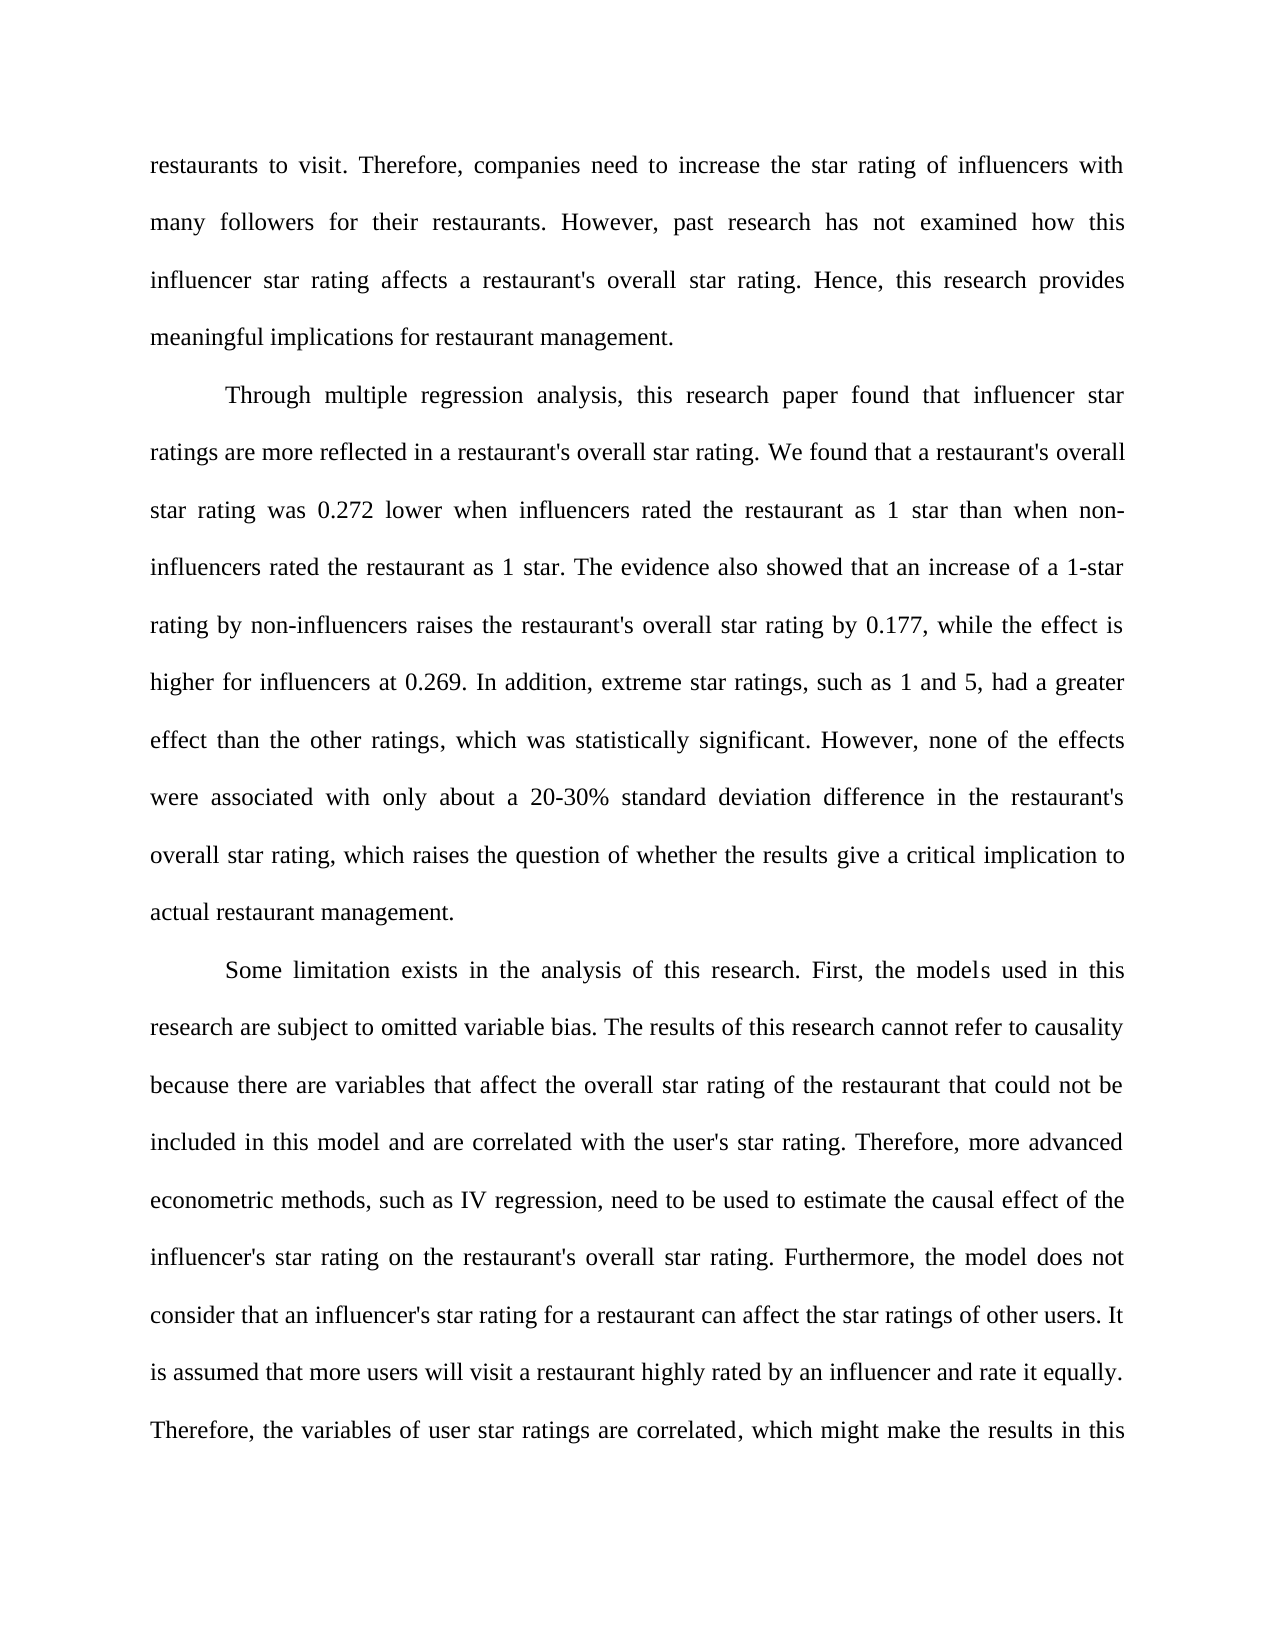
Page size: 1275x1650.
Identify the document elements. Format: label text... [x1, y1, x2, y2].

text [150, 955, 1125, 1444]
text Through multiple regression analysis, this research paper found that influencer star ratings are more reflected in a restaurant's overall star rating. We found that a restaurant's overall star rating was 0.272 lower when influencers rated the restaurant as 1 star than when non-influencers rated the restaurant as 1 star. The evidence also showed that an increase of a 1-star rating by non-influencers raises the restaurant's overall star rating by 0.177, while the effect is higher for influencers at 0.269. In addition, extreme star ratings, such as 1 and 5, had a greater effect than the other ratings, which was statistically significant. However, none of the effects were associated with only about a 20-30% standard deviation difference in the restaurant's overall star rating, which raises the question of whether the results give a critical implication to actual restaurant management. [150, 380, 1125, 926]
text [150, 150, 1125, 351]
